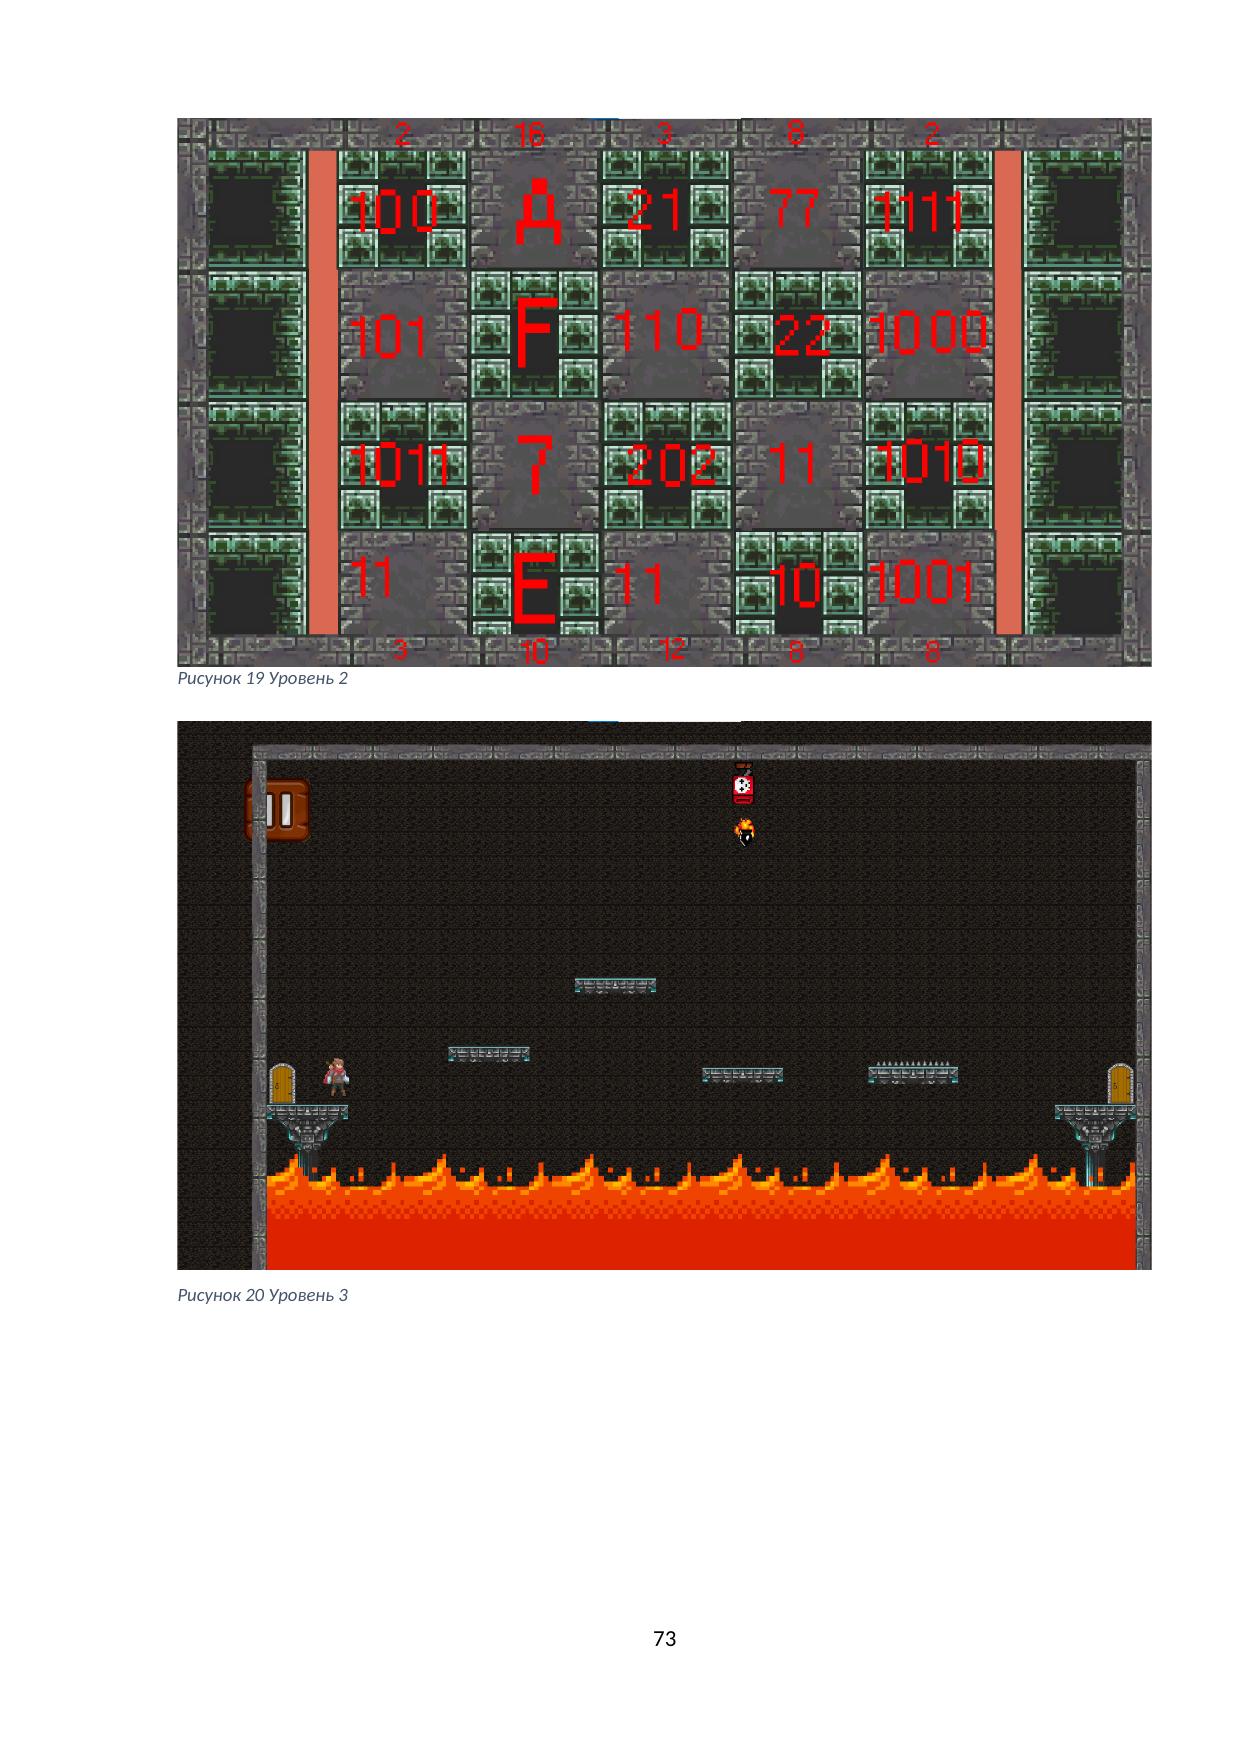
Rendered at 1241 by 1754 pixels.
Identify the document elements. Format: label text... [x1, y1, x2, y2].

picture [177, 721, 1152, 1270]
text Рисунок 20 Уровень 3 [177, 1283, 1152, 1306]
picture [177, 118, 1152, 667]
text Рисунок 19 Уровень 2 [177, 667, 1152, 689]
